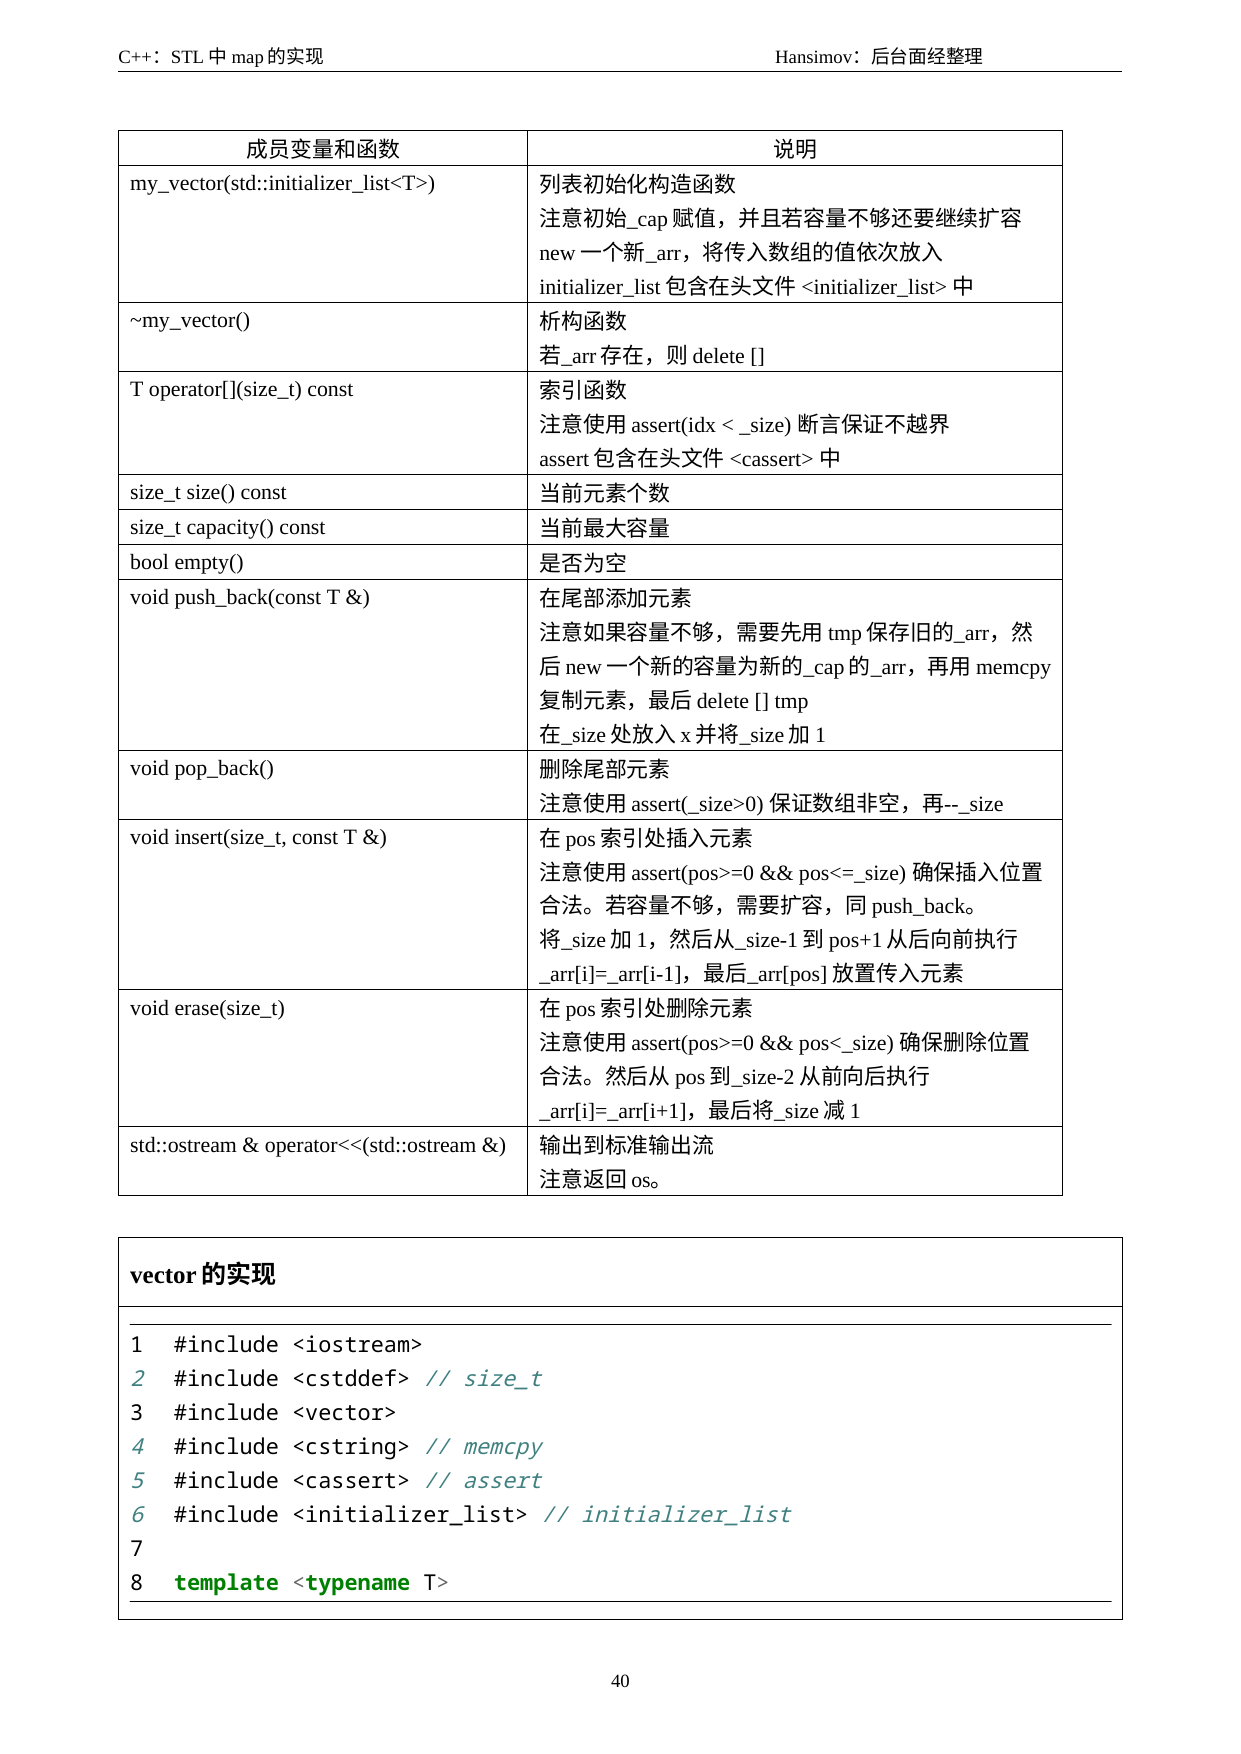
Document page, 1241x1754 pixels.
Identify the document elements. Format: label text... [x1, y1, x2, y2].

table_cell void insert(size_t, const T &) [119, 820, 527, 989]
table_cell 是否为空 [528, 545, 1062, 579]
table_cell T operator[](size_t) const [119, 372, 527, 474]
table_cell 在pos索引处删除元素 注意使用assert(pos>=0 && pos<_size) 确保删除位置合法。然后从pos到_size-2从前向后执行_arr[i]=_arr[i+1]，最后将_size减1 [528, 990, 1062, 1126]
table_cell ~my_vector() [119, 303, 527, 371]
table_cell 在pos索引处插入元素 注意使用assert(pos>=0 && pos<=_size) 确保插入位置合法。若容量不够，需要扩容，同push_back。 将_size加1，然后从_size-1到pos+1从后向前执行_arr[i]=_arr[i-1]，最后_arr[pos] 放置传入元素 [528, 820, 1062, 989]
table_cell 析构函数 若_arr存在，则delete [] [528, 303, 1062, 371]
table_header vector的实现 [119, 1238, 1122, 1306]
table_cell 删除尾部元素 注意使用assert(_size>0) 保证数组非空，再--_size [528, 751, 1062, 818]
table_cell 输出到标准输出流 注意返回os。 [528, 1127, 1062, 1195]
table_cell 当前最大容量 [528, 510, 1062, 544]
table_header 成员变量和函数 [119, 131, 527, 165]
table_cell void erase(size_t) [119, 990, 527, 1126]
table_cell void push_back(const T &) [119, 580, 527, 749]
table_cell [119, 1307, 1122, 1619]
table_cell size_t size() const [119, 475, 527, 509]
table_cell void pop_back() [119, 751, 527, 818]
table_cell 当前元素个数 [528, 475, 1062, 509]
table_cell 索引函数 注意使用assert(idx < _size) 断言保证不越界 assert包含在头文件 <cassert> 中 [528, 372, 1062, 474]
table_header 说明 [528, 131, 1062, 165]
table_cell bool empty() [119, 545, 527, 579]
table_cell std::ostream & operator<<(std::ostream &) [119, 1127, 527, 1195]
table_cell 列表初始化构造函数 注意初始_cap赋值，并且若容量不够还要继续扩容 new一个新_arr，将传入数组的值依次放入 initializer_list包含在头文件 <initializer_list> 中 [528, 166, 1062, 302]
table_cell size_t capacity() const [119, 510, 527, 544]
table_cell 在尾部添加元素 注意如果容量不够，需要先用tmp保存旧的_arr，然后new一个新的容量为新的_cap的_arr，再用memcpy复制元素，最后delete [] tmp 在_size处放入x并将_size加1 [528, 580, 1062, 749]
table_cell my_vector(std::initializer_list<T>) [119, 166, 527, 302]
